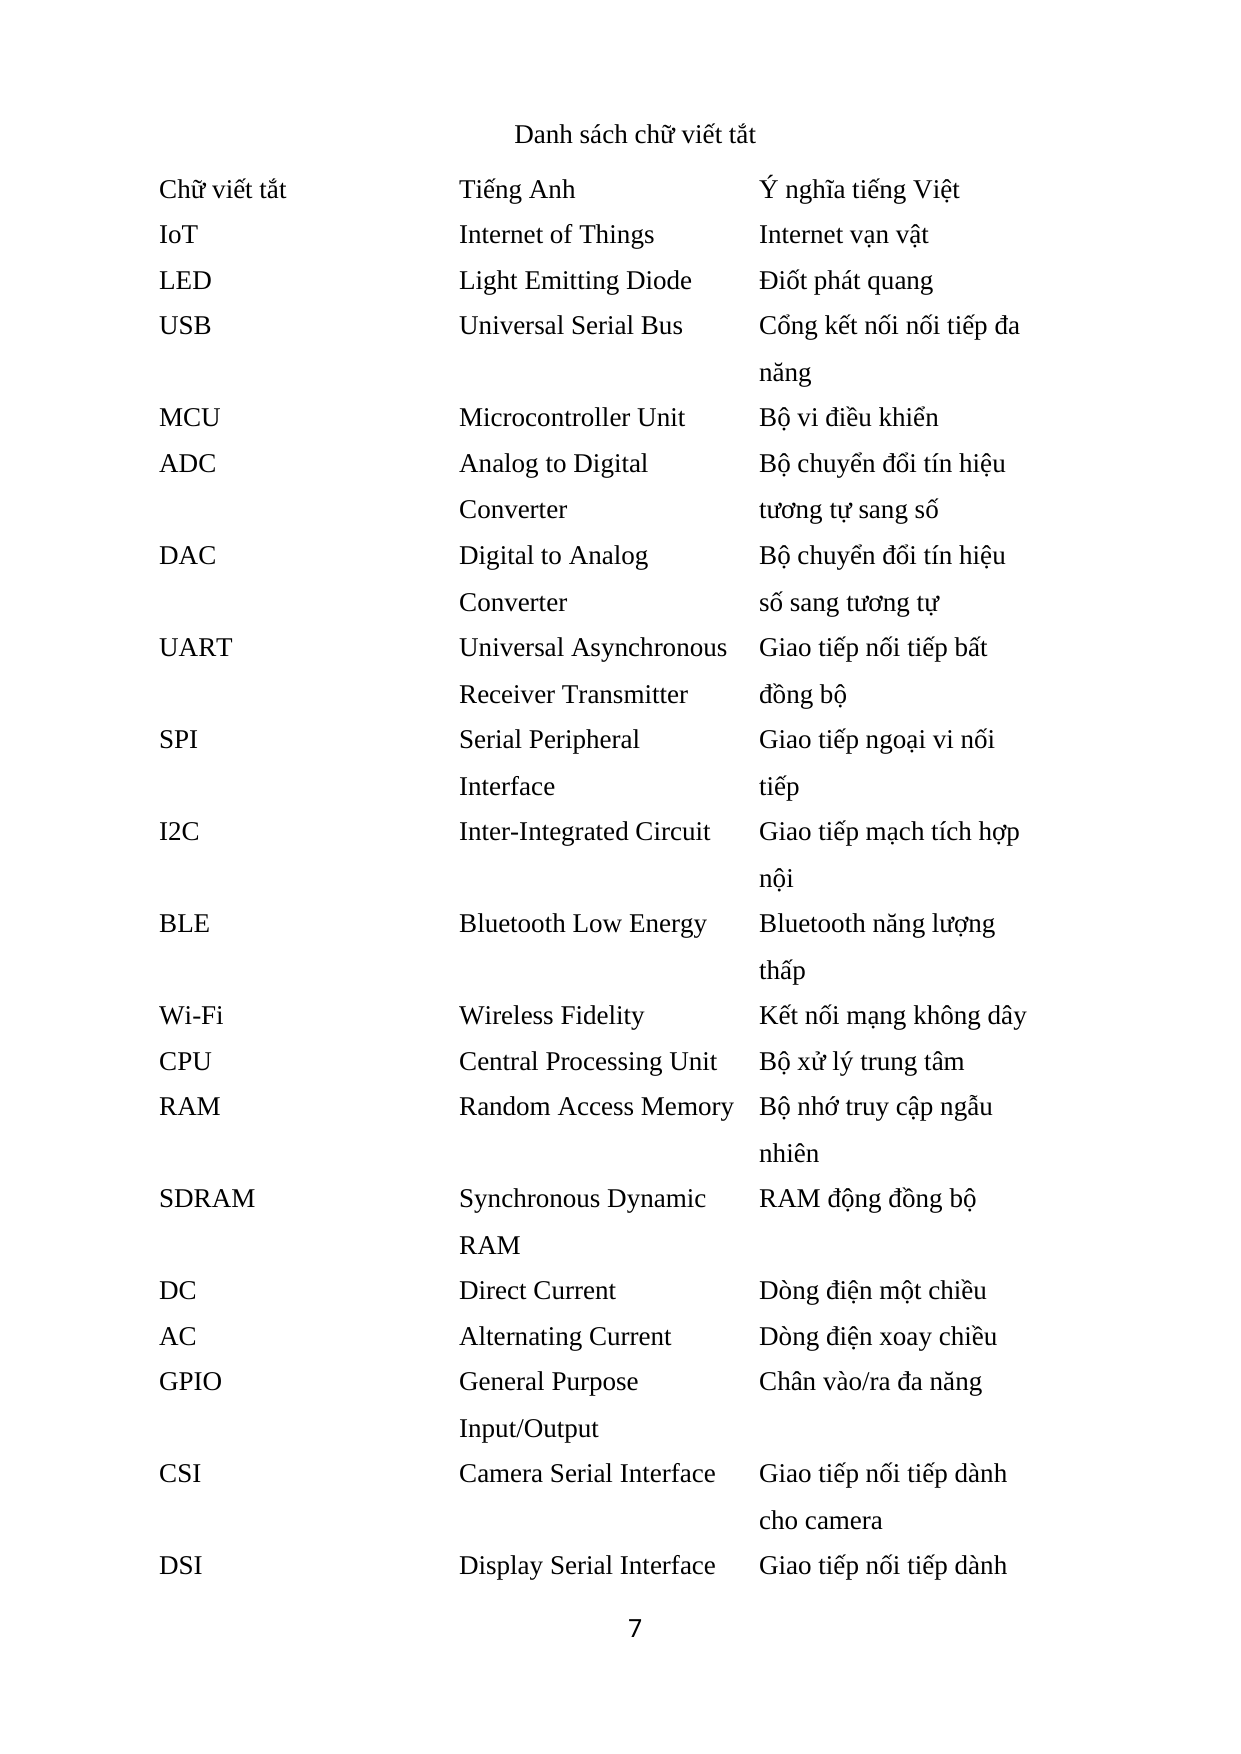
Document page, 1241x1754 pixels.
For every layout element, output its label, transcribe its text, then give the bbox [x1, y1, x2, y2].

table_cell LED [148, 264, 448, 309]
table_cell Chân vào/ra đa năng [748, 1365, 1048, 1457]
table_cell ADC [148, 447, 448, 539]
table_cell General Purpose Input/Output [448, 1365, 748, 1457]
table_cell RAM [148, 1090, 448, 1182]
table_cell Internet of Things [448, 219, 748, 264]
table_cell Bộ xử lý trung tâm [748, 1045, 1048, 1090]
table_cell CPU [148, 1045, 448, 1090]
table_cell Dòng điện xoay chiều [748, 1320, 1048, 1365]
table_cell Alternating Current [448, 1320, 748, 1365]
table_cell Giao tiếp mạch tích hợp nội [748, 815, 1048, 907]
table_cell Direct Current [448, 1274, 748, 1320]
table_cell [448, 1549, 748, 1595]
table_cell Bộ vi điều khiển [748, 401, 1048, 447]
table_cell Bluetooth năng lượng thấp [748, 907, 1048, 999]
table_cell Universal Serial Bus [448, 309, 748, 401]
table_cell UART [148, 631, 448, 723]
table_cell DAC [148, 539, 448, 631]
table_cell SDRAM [148, 1182, 448, 1274]
table_cell Bluetooth Low Energy [448, 907, 748, 999]
table_cell Serial Peripheral Interface [448, 723, 748, 815]
table_cell Giao tiếp ngoại vi nối tiếp [748, 723, 1048, 815]
table_cell Camera Serial Interface [448, 1457, 748, 1549]
table_cell Giao tiếp nối tiếp dành cho camera [748, 1457, 1048, 1549]
table_cell Internet vạn vật [748, 219, 1048, 264]
table_cell Light Emitting Diode [448, 264, 748, 309]
table_cell Analog to Digital Converter [448, 447, 748, 539]
table_header Ý nghĩa tiếng Việt [748, 173, 1048, 218]
table_cell I2C [148, 815, 448, 907]
table_cell BLE [148, 907, 448, 999]
subtitle Danh sách chữ viết tắt [148, 118, 1122, 149]
table_cell Random Access Memory [448, 1090, 748, 1182]
table_cell AC [148, 1320, 448, 1365]
table_cell SPI [148, 723, 448, 815]
table_cell Wi-Fi [148, 999, 448, 1045]
table_cell Digital to Analog Converter [448, 539, 748, 631]
table_cell Bộ chuyển đổi tín hiệu số sang tương tự [748, 539, 1048, 631]
table_cell Microcontroller Unit [448, 401, 748, 447]
table_cell RAM động đồng bộ [748, 1182, 1048, 1274]
table_cell Dòng điện một chiều [748, 1274, 1048, 1320]
table_cell USB [148, 309, 448, 401]
table_cell GPIO [148, 1365, 448, 1457]
table_header Chữ viết tắt [148, 173, 448, 218]
table_cell Điốt phát quang [748, 264, 1048, 309]
table_cell Inter-Integrated Circuit [448, 815, 748, 907]
table_cell IoT [148, 219, 448, 264]
table_cell MCU [148, 401, 448, 447]
table_cell Central Processing Unit [448, 1045, 748, 1090]
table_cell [748, 1549, 1048, 1595]
table_cell DSI [148, 1549, 448, 1595]
table_cell Synchronous Dynamic RAM [448, 1182, 748, 1274]
table_cell Cổng kết nối nối tiếp đa năng [748, 309, 1048, 401]
table_cell Bộ nhớ truy cập ngẫu nhiên [748, 1090, 1048, 1182]
table_header Tiếng Anh [448, 173, 748, 218]
table_cell Kết nối mạng không dây [748, 999, 1048, 1045]
table_cell Bộ chuyển đổi tín hiệu tương tự sang số [748, 447, 1048, 539]
table_cell Wireless Fidelity [448, 999, 748, 1045]
table_cell Giao tiếp nối tiếp bất đồng bộ [748, 631, 1048, 723]
table_cell Universal Asynchronous Receiver Transmitter [448, 631, 748, 723]
table_cell CSI [148, 1457, 448, 1549]
table_cell DC [148, 1274, 448, 1320]
